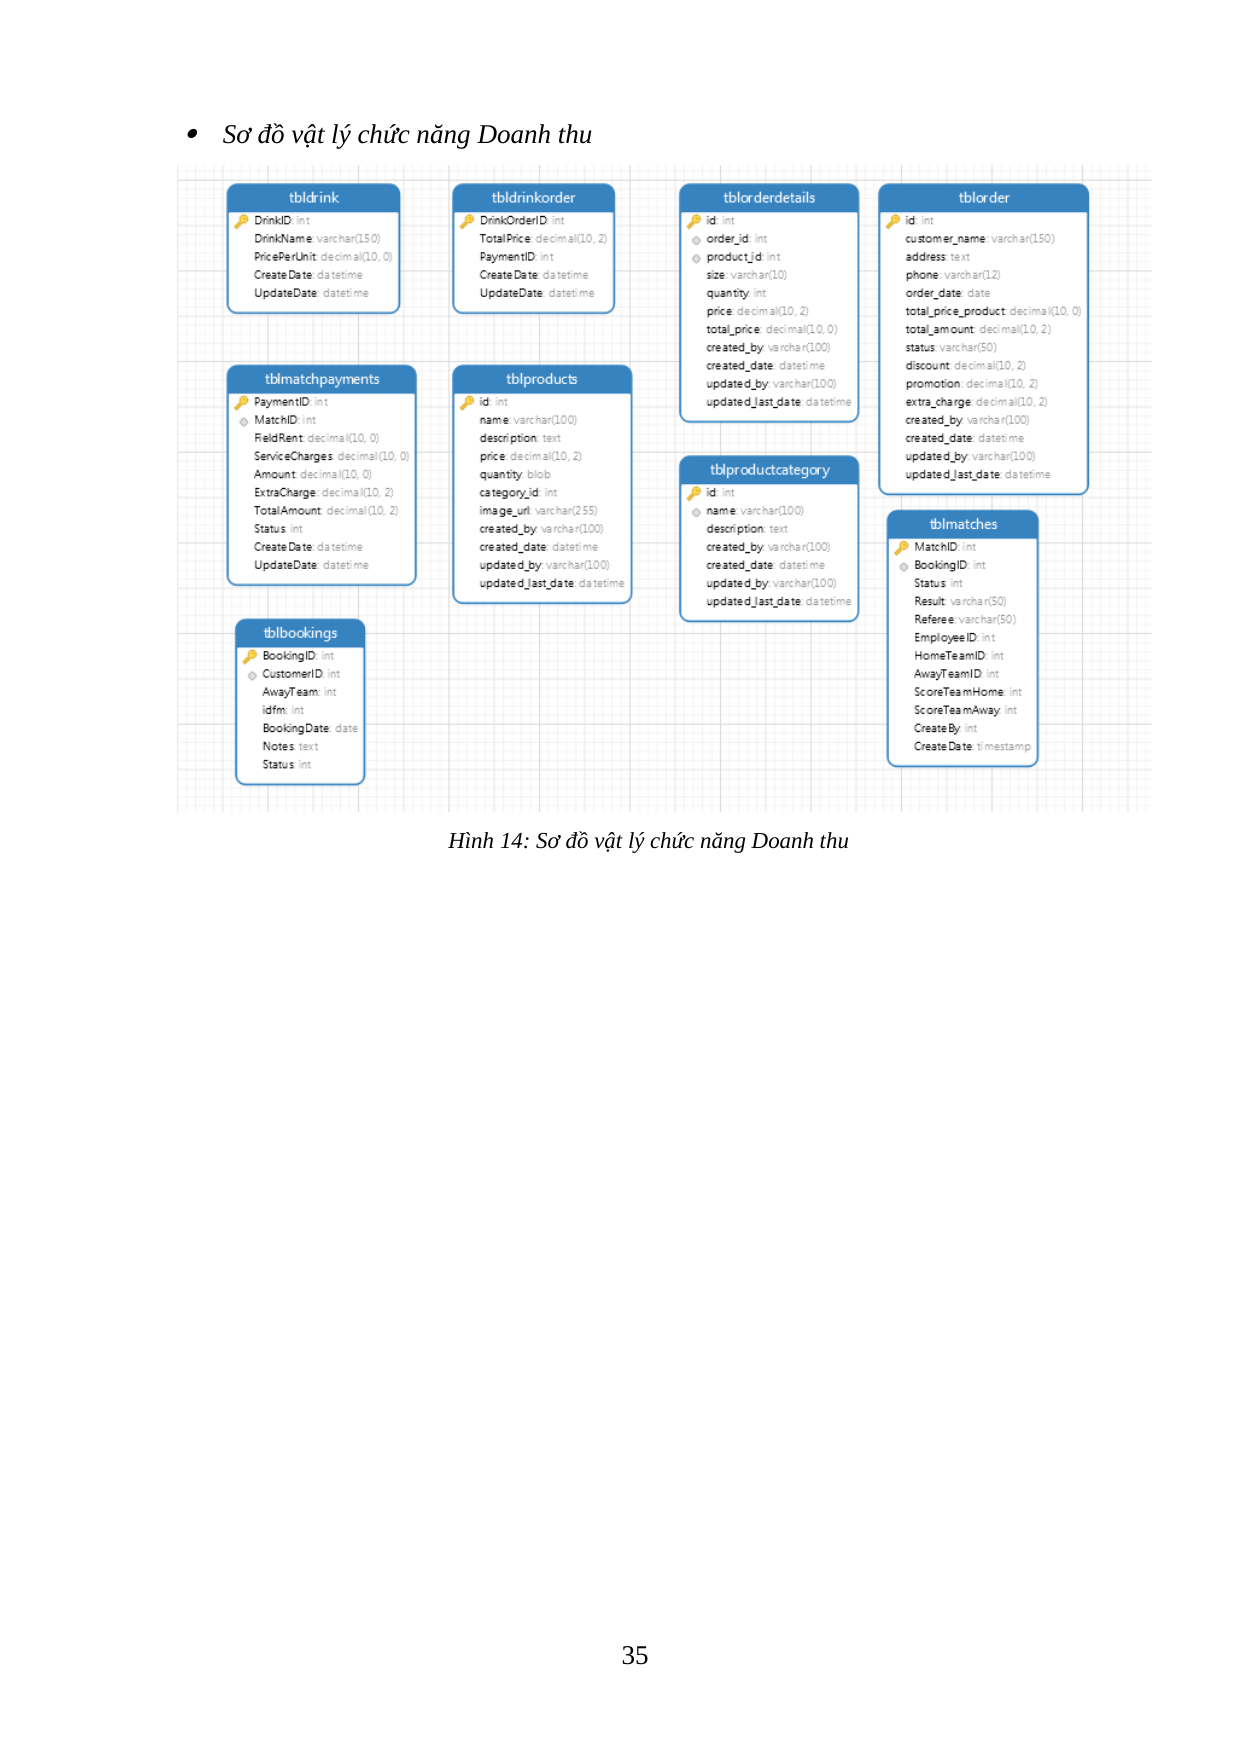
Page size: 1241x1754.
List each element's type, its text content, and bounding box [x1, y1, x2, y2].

text Hình 14: Sơ đồ vật lý chức năng Doanh thu [177, 827, 1122, 853]
picture [177, 165, 1152, 812]
list Sơ đồ vật lý chức năng Doanh thu [185, 118, 1122, 149]
